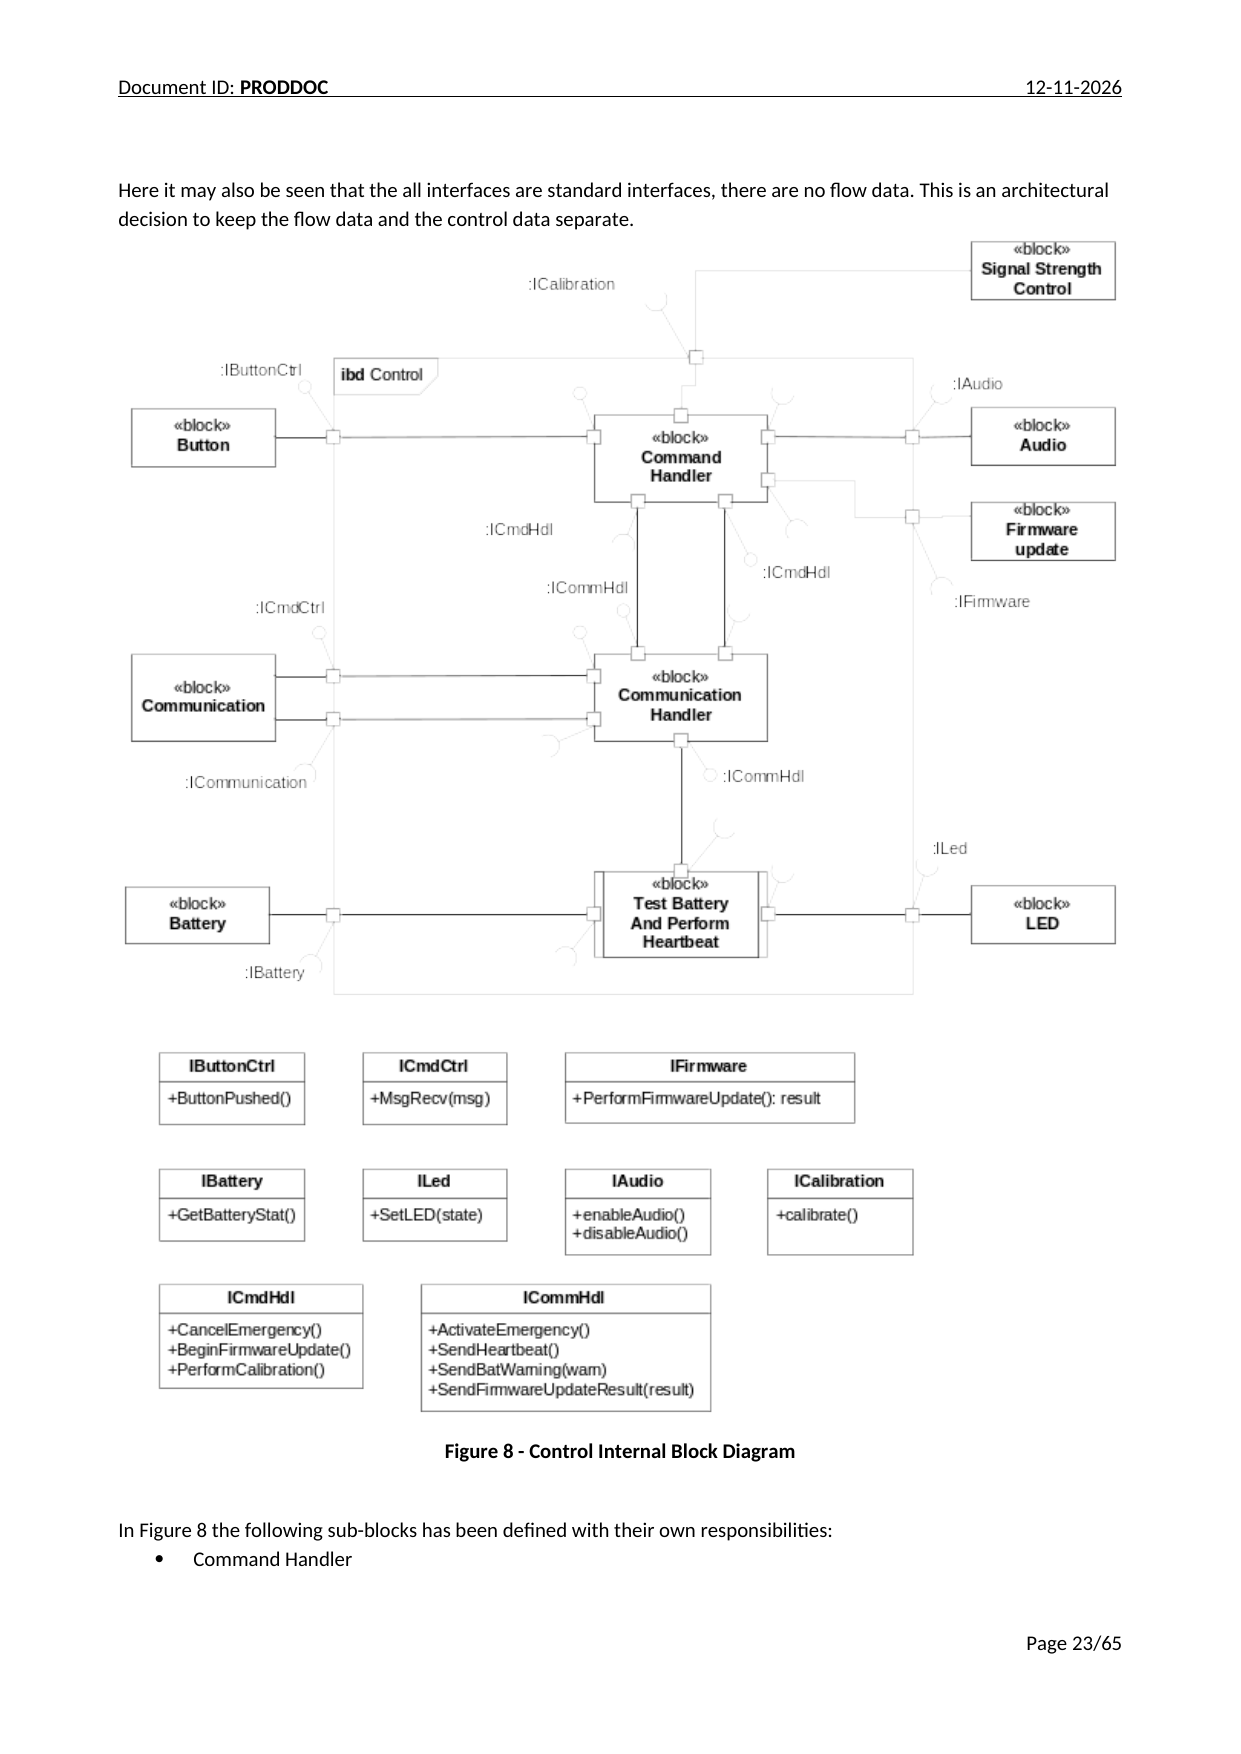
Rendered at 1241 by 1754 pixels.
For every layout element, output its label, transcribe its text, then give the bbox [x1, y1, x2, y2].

text Here it may also be seen that the all interfaces are standard interfaces, there are no flow data. This is an architectural decision to keep the flow data and the control data separate. [118, 177, 1122, 232]
text Figure 8 - Control Internal Block Diagram [118, 1438, 1122, 1464]
list Command Handler [156, 1547, 1122, 1572]
text In Figure 8 the following sub-blocks has been defined with their own responsibilities: [118, 1517, 1122, 1543]
